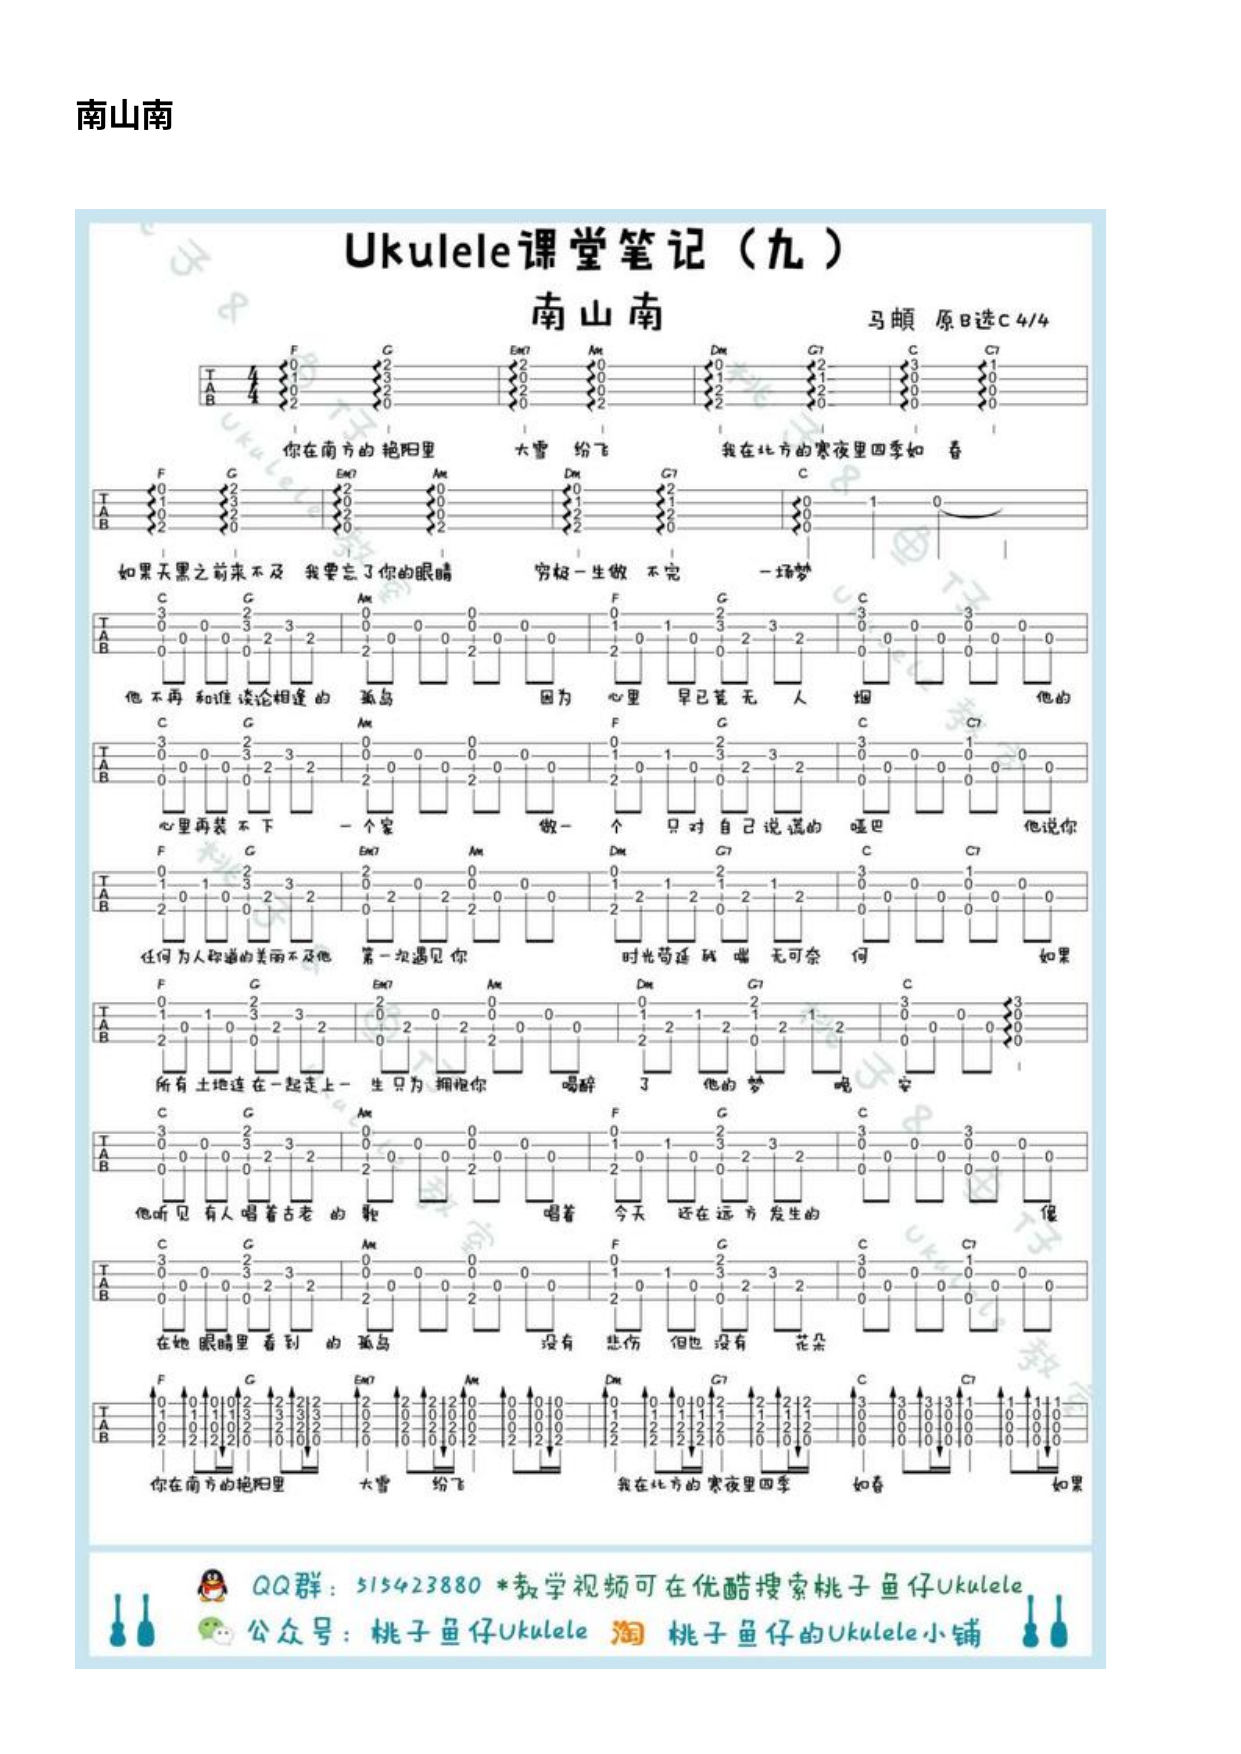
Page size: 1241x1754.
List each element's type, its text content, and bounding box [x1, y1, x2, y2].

picture [75, 209, 1107, 1669]
subtitle 南山南 [75, 79, 1165, 147]
